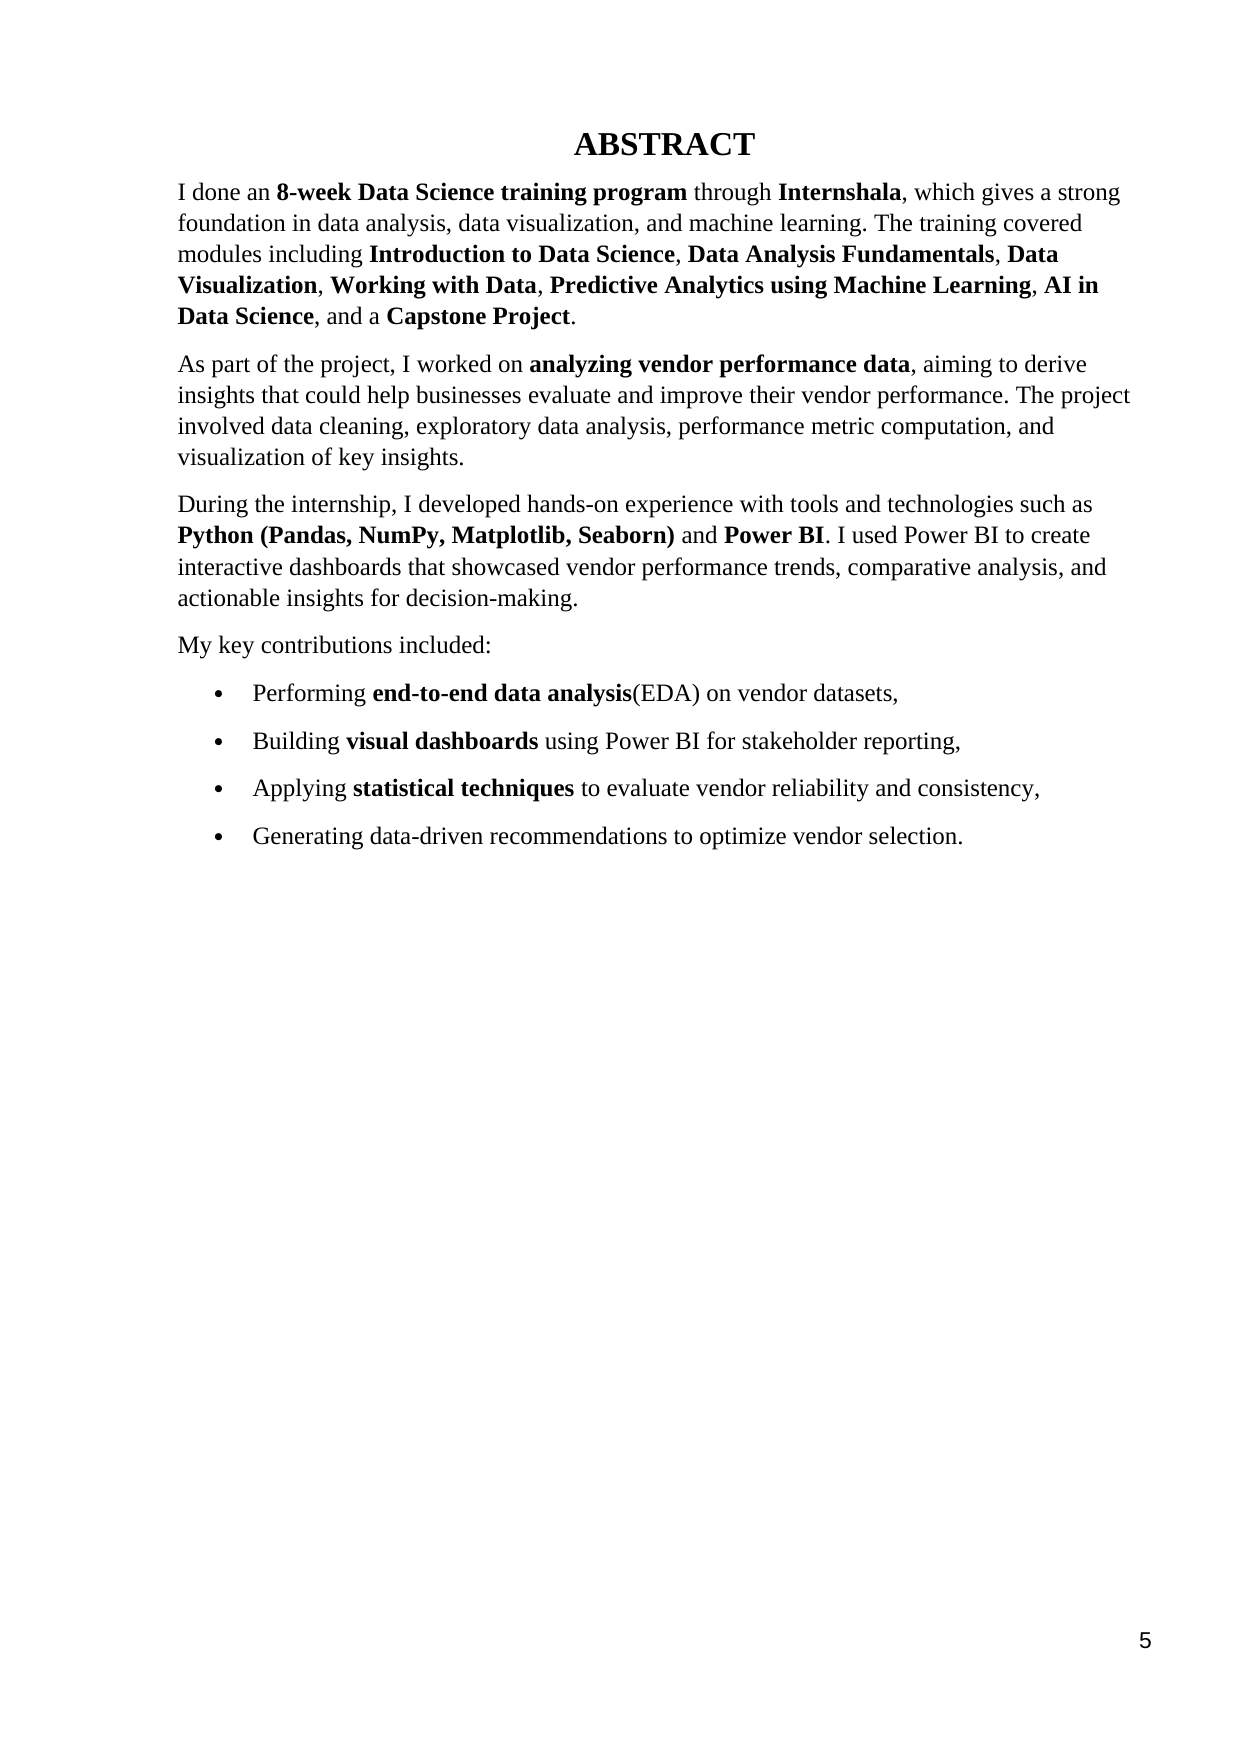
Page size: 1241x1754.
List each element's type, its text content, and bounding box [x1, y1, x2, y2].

list Performing end-to-end data analysis(EDA) on vendor datasets, [215, 678, 1152, 707]
list Building visual dashboards using Power BI for stakeholder reporting, [215, 726, 1152, 754]
text During the internship, I developed hands-on experience with tools and technologies such as Python (Pandas, NumPy, Matplotlib, Seaborn) and Power BI. I used Power BI to create interactive dashboards that showcased vendor performance trends, comparative analysis, and actionable insights for decision-making. [177, 489, 1152, 611]
list Applying statistical techniques to evaluate vendor reliability and consistency, [215, 773, 1152, 802]
text I done an 8-week Data Science training program through Internshala, which gives a strong foundation in data analysis, data visualization, and machine learning. The training covered modules including Introduction to Data Science, Data Analysis Fundamentals, Data Visualization, Working with Data, Predictive Analytics using Machine Learning, AI in Data Science, and a Capstone Project. [177, 177, 1152, 330]
list Generating data-driven recommendations to optimize vendor selection. [215, 821, 1152, 850]
text As part of the project, I worked on analyzing vendor performance data, aiming to derive insights that could help businesses evaluate and improve their vendor performance. The project involved data cleaning, exploratory data analysis, performance metric computation, and visualization of key insights. [177, 349, 1152, 471]
text My key contributions included: [177, 630, 1152, 659]
subtitle ABSTRACT [177, 124, 1152, 163]
